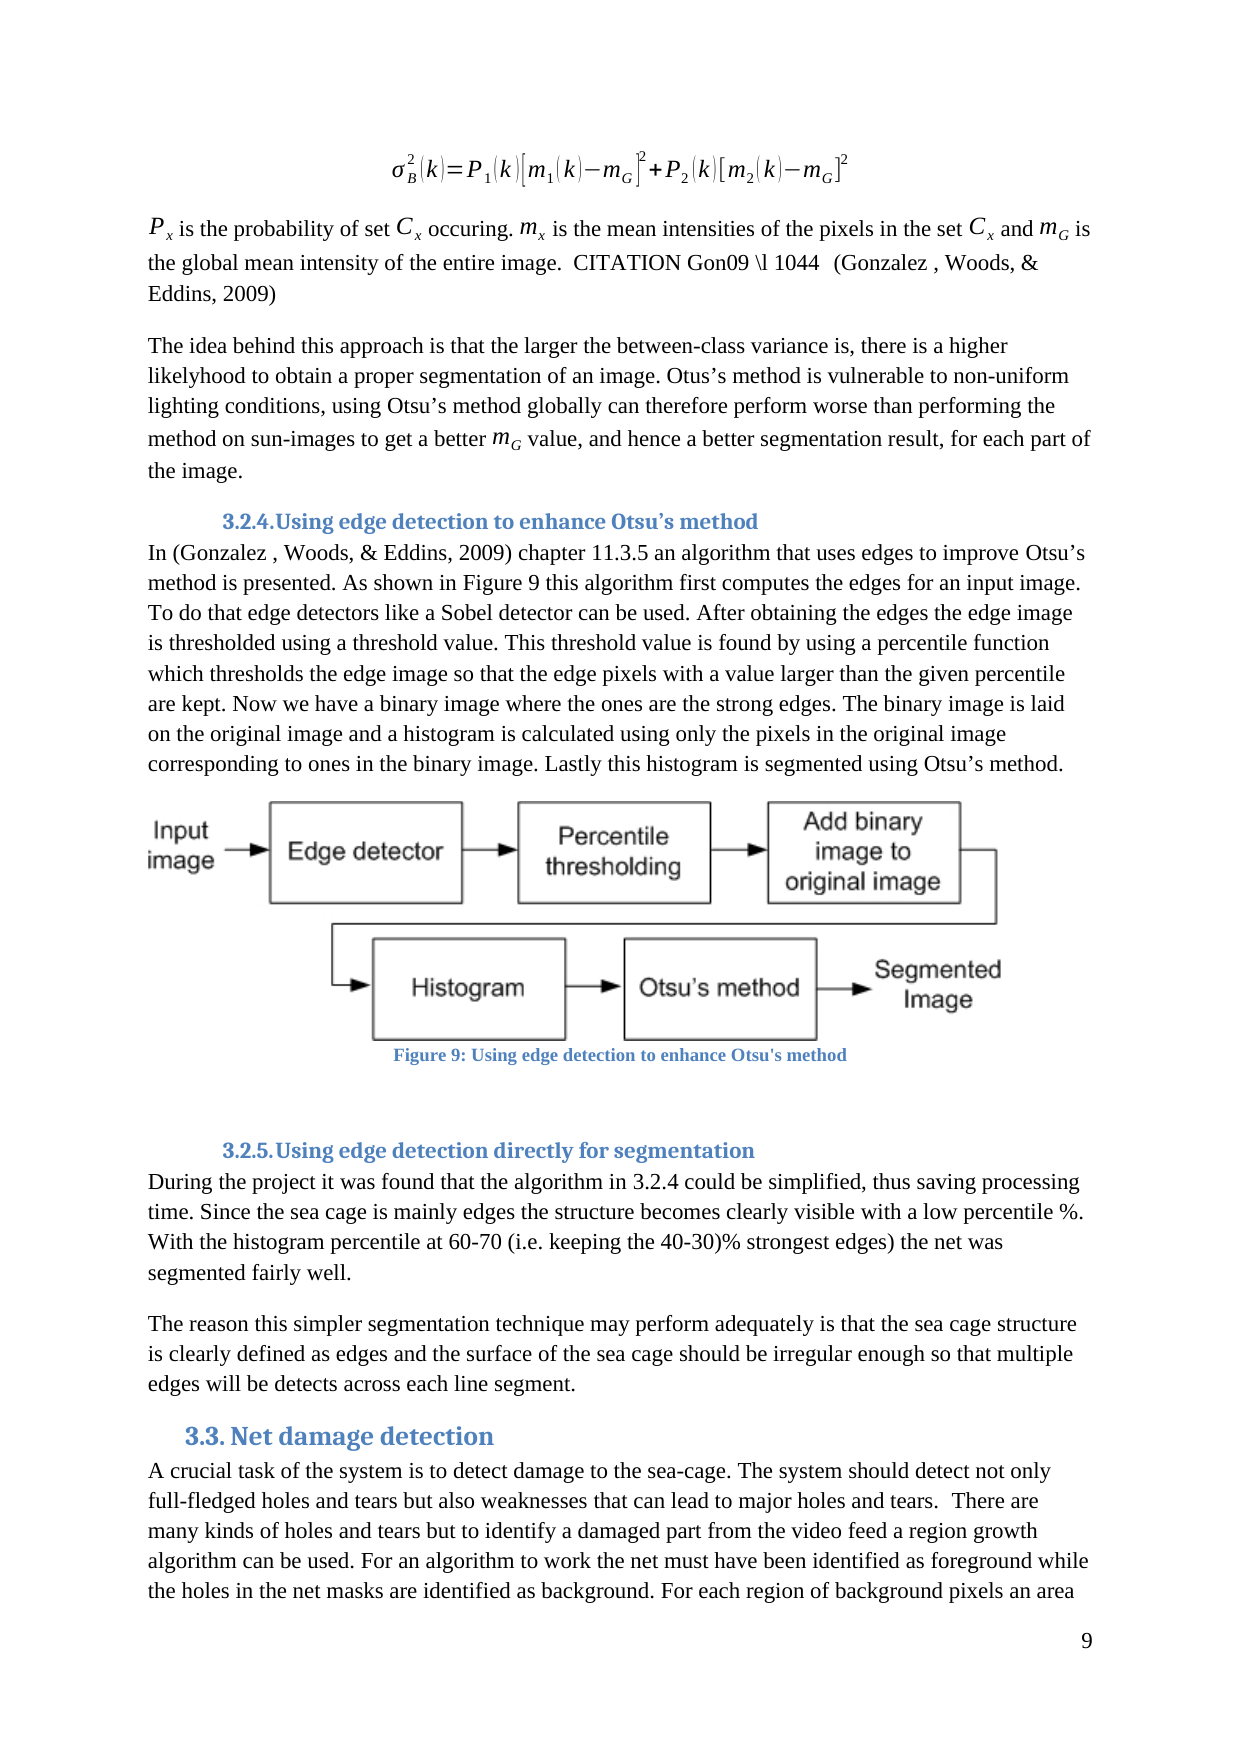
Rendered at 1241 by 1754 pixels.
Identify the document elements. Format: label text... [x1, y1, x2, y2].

text The idea behind this approach is that the larger the between-class variance is, there is a higher likelyhood to obtain a proper segmentation of an image. Otus’s method is vulnerable to non-uniform lighting conditions, using Otsu’s method globally can therefore perform worse than performing the method on sun-images to get a better value, and hence a better segmentation result, for each part of the image. [148, 332, 1093, 484]
text Figure 9: Using edge detection to enhance Otsu's method [148, 1044, 1093, 1066]
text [148, 1457, 1093, 1604]
text is the probability of set occuring. is the mean intensities of the pixels in the set and is the global mean intensity of the entire image. [148, 213, 1093, 307]
subtitle Using edge detection directly for segmentation [223, 1138, 1093, 1164]
text The reason this simpler segmentation technique may perform adequately is that the sea cage structure is clearly defined as edges and the surface of the sea cage should be irregular enough so that multiple edges will be detects across each line segment. [148, 1309, 1093, 1396]
subtitle Net damage detection [185, 1421, 1093, 1452]
subtitle Using edge detection to enhance Otsu’s method [223, 509, 1093, 535]
picture [147, 801, 1004, 1041]
text During the project it was found that the algorithm in 3.2.4 could be simplified, thus saving processing time. Since the sea cage is mainly edges the structure becomes clearly visible with a low percentile %. With the histogram percentile at 60-70 (i.e. keeping the 40-30)% strongest edges) the net was segmented fairly well. [148, 1168, 1093, 1285]
text In chapter 11.3.5 an algorithm that uses edges to improve Otsu’s method is presented. As shown in Figure 9 this algorithm first computes the edges for an input image. To do that edge detectors like a Sobel detector can be used. After obtaining the edges the edge image is thresholded using a threshold value. This threshold value is found by using a percentile function which thresholds the edge image so that the edge pixels with a value larger than the given percentile are kept. Now we have a binary image where the ones are the strong edges. The binary image is laid on the original image and a histogram is calculated using only the pixels in the original image corresponding to ones in the binary image. Lastly this histogram is segmented using Otsu’s method. [148, 539, 1093, 777]
